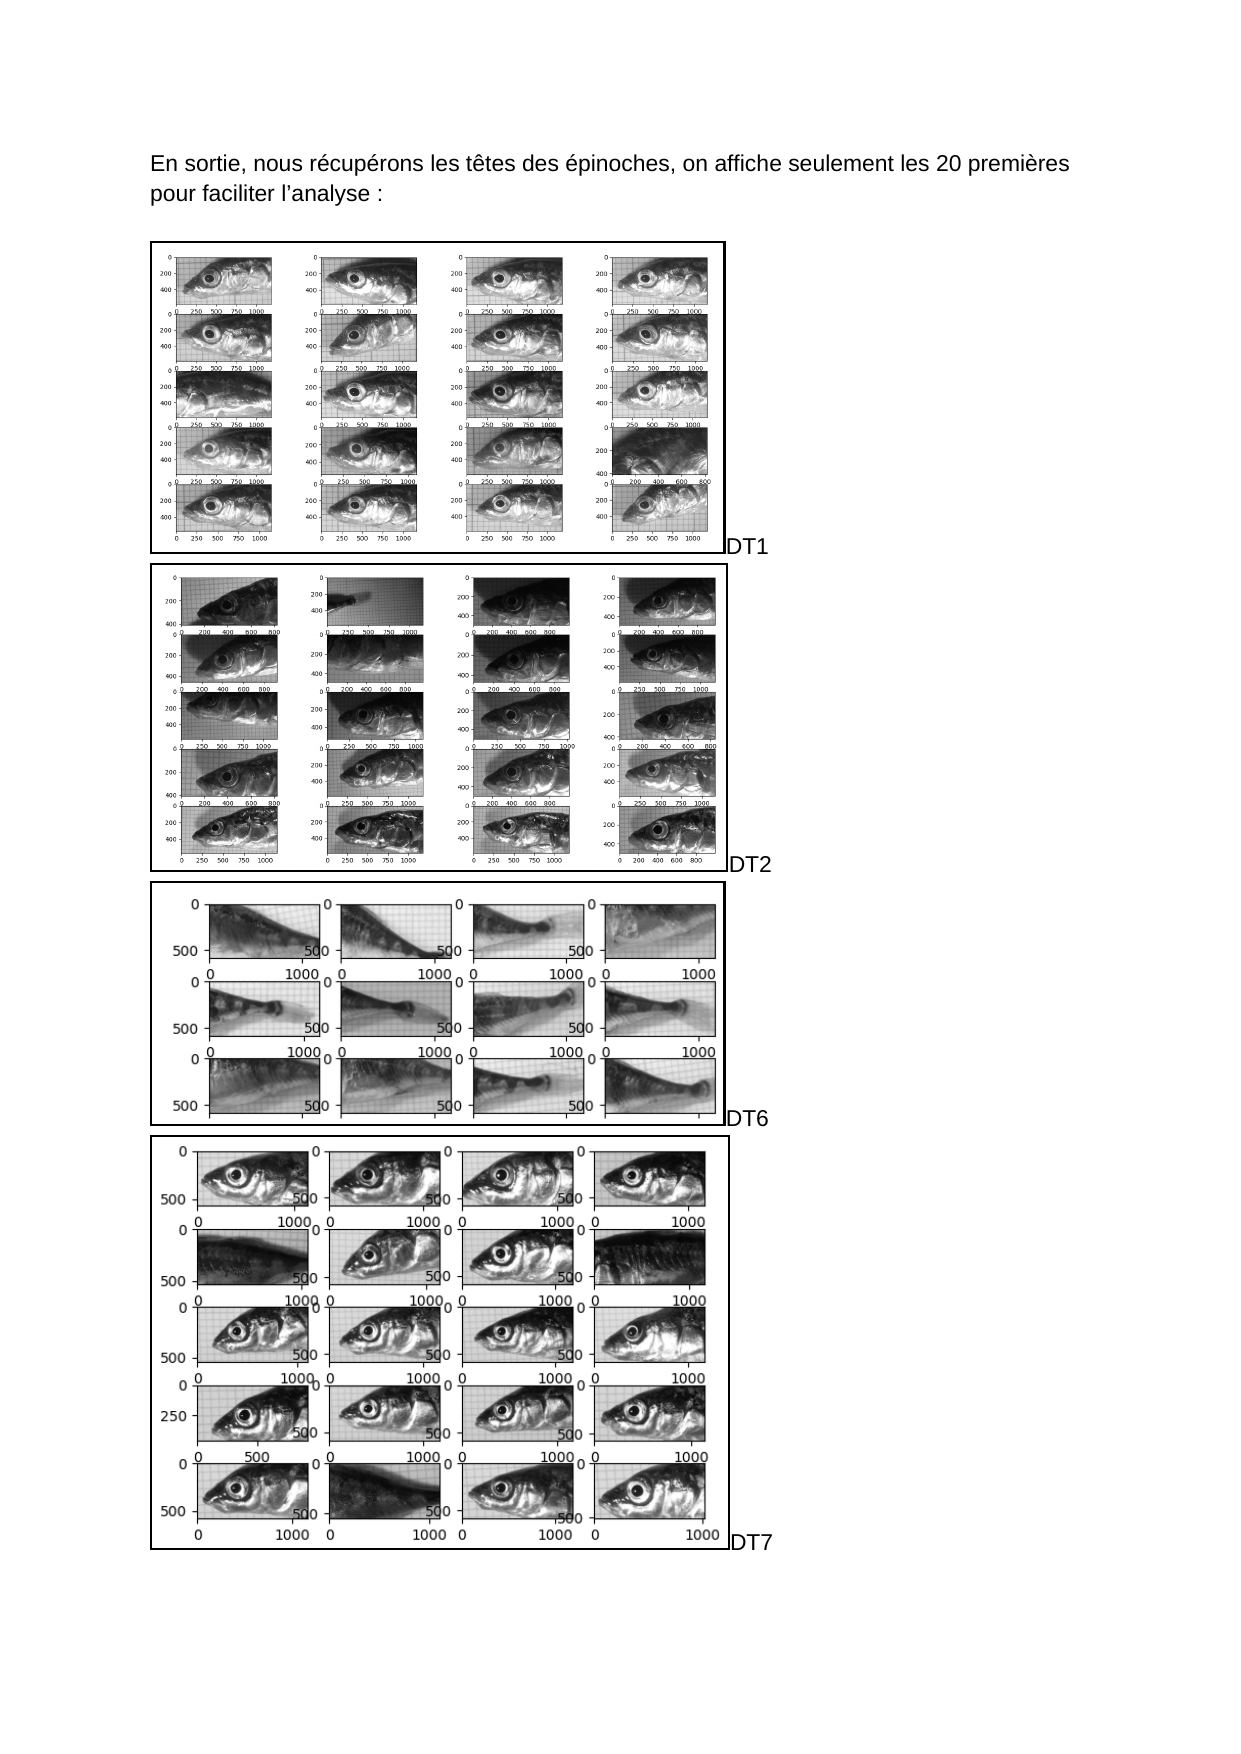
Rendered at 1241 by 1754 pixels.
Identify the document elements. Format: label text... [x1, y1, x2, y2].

picture [152, 883, 723, 1124]
picture [152, 243, 723, 552]
picture [152, 1137, 728, 1548]
text En sortie, nous récupérons les têtes des épinoches, on affiche seulement les 20 premières pour faciliter l’analyse : [150, 150, 1090, 207]
picture [152, 565, 726, 870]
